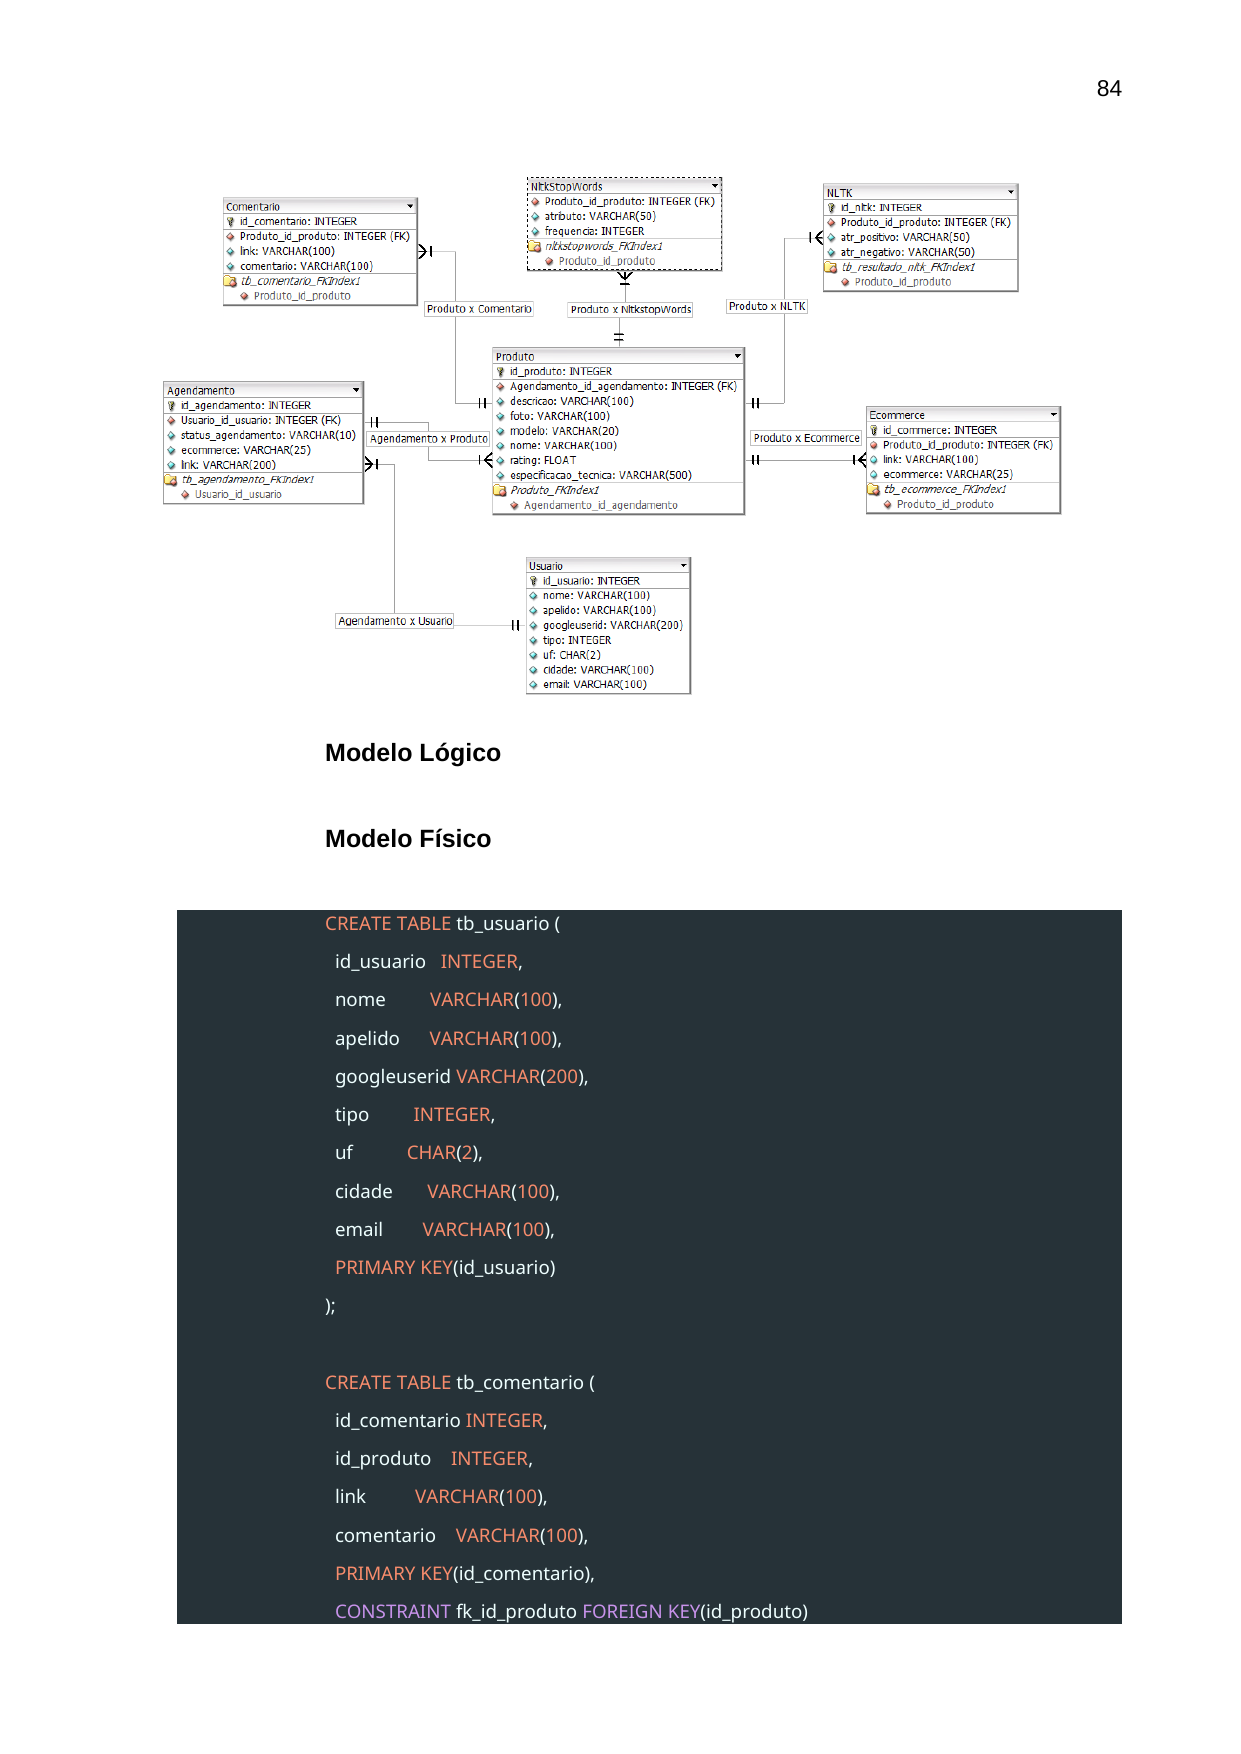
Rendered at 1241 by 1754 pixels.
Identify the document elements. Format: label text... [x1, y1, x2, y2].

list link VARCHAR(100), [177, 1484, 1122, 1509]
list CREATE TABLE tb_comentario ( [177, 1369, 1122, 1394]
list PRIMARY KEY(id_comentario), [177, 1560, 1122, 1586]
picture [163, 177, 1094, 718]
list uf CHAR(2), [177, 1140, 1122, 1165]
list tipo INTEGER, [177, 1101, 1122, 1127]
list id_comentario INTEGER, [177, 1407, 1122, 1433]
list email VARCHAR(100), [177, 1216, 1122, 1242]
list id_usuario INTEGER, [177, 948, 1122, 974]
list nome VARCHAR(100), [177, 987, 1122, 1012]
list comentario VARCHAR(100), [177, 1522, 1122, 1547]
list apelido VARCHAR(100), [177, 1025, 1122, 1051]
list cidade VARCHAR(100), [177, 1178, 1122, 1203]
list Modelo Físico [177, 824, 1122, 853]
list PRIMARY KEY(id_usuario) [177, 1254, 1122, 1280]
list id_produto INTEGER, [177, 1446, 1122, 1471]
list ); [177, 1293, 1122, 1318]
list CONSTRAINT fk_id_produto FOREIGN KEY(id_produto) [177, 1598, 1122, 1624]
list CREATE TABLE tb_usuario ( [177, 910, 1122, 936]
list googleuserid VARCHAR(200), [177, 1063, 1122, 1089]
